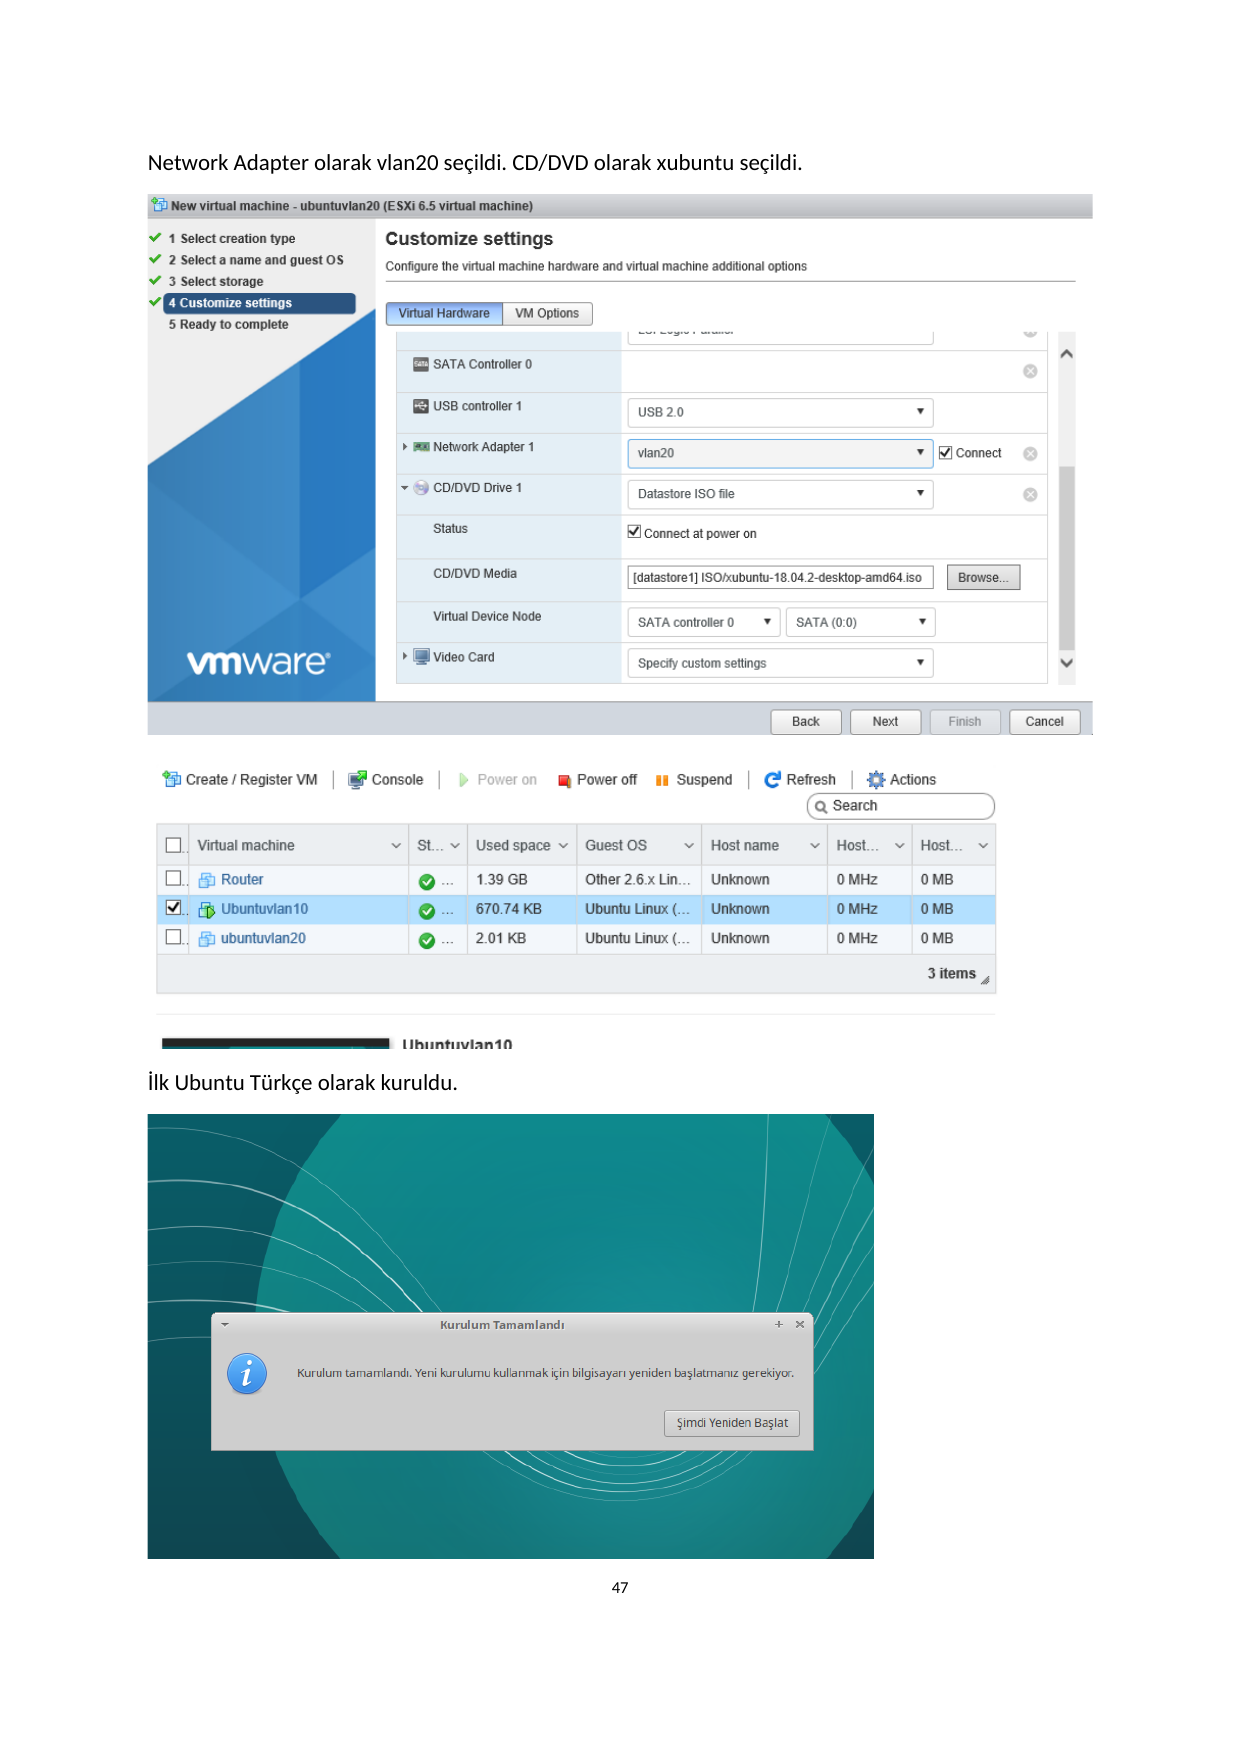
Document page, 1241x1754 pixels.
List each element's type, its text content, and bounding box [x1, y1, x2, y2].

text İlk Ubuntu Türkçe olarak kuruldu. [148, 1068, 1093, 1096]
text Network Adapter olarak vlan20 seçildi. CD/DVD olarak xubuntu seçildi. [148, 148, 1093, 176]
picture [147, 753, 1014, 1049]
text 47 [148, 1577, 1093, 1597]
picture [147, 194, 1093, 735]
picture [147, 1114, 874, 1559]
